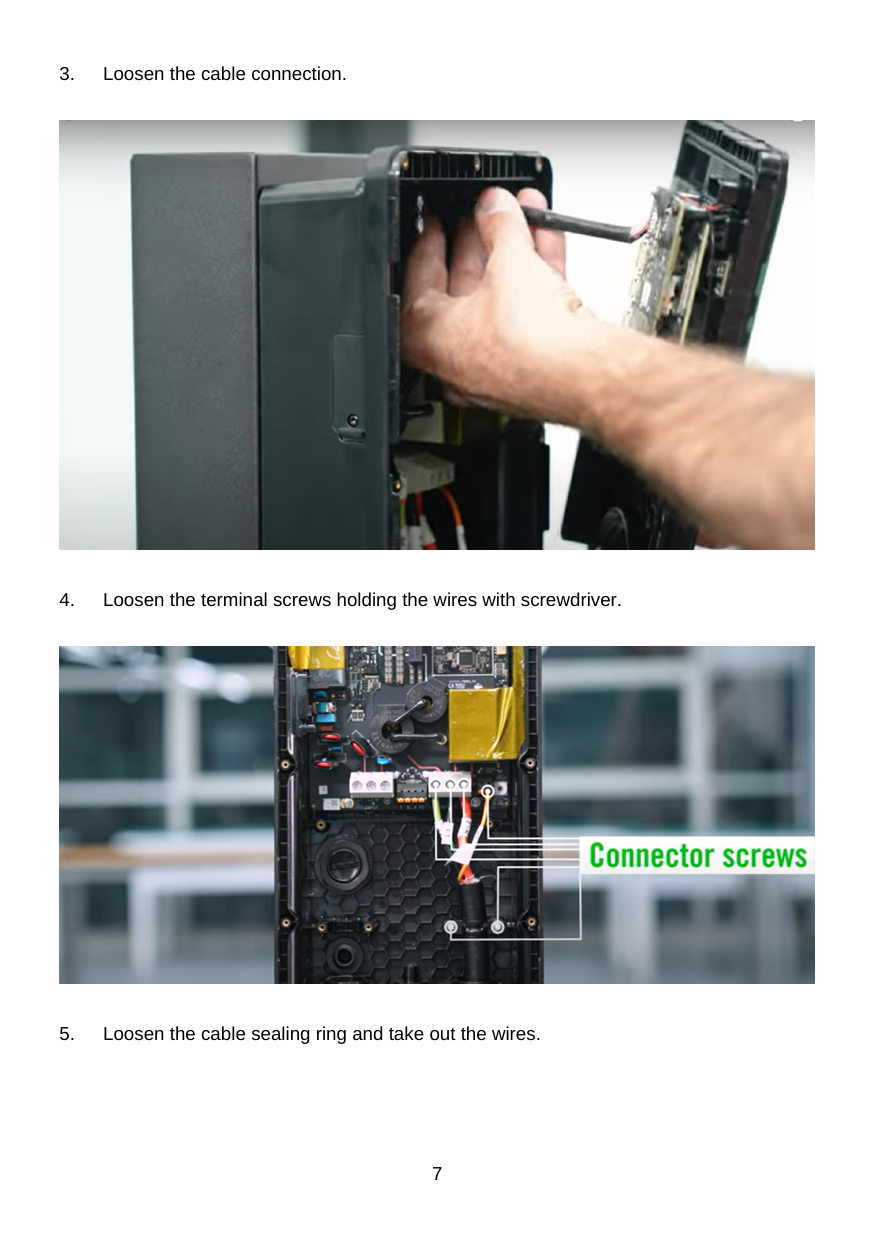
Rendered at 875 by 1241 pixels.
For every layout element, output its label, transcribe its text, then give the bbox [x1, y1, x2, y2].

list Loosen the terminal screws holding the wires with screwdriver. [59, 586, 815, 611]
picture [59, 646, 815, 984]
picture [59, 120, 815, 550]
list Loosen the cable sealing ring and take out the wires. [59, 1020, 815, 1045]
list Loosen the cable connection. [59, 59, 815, 84]
